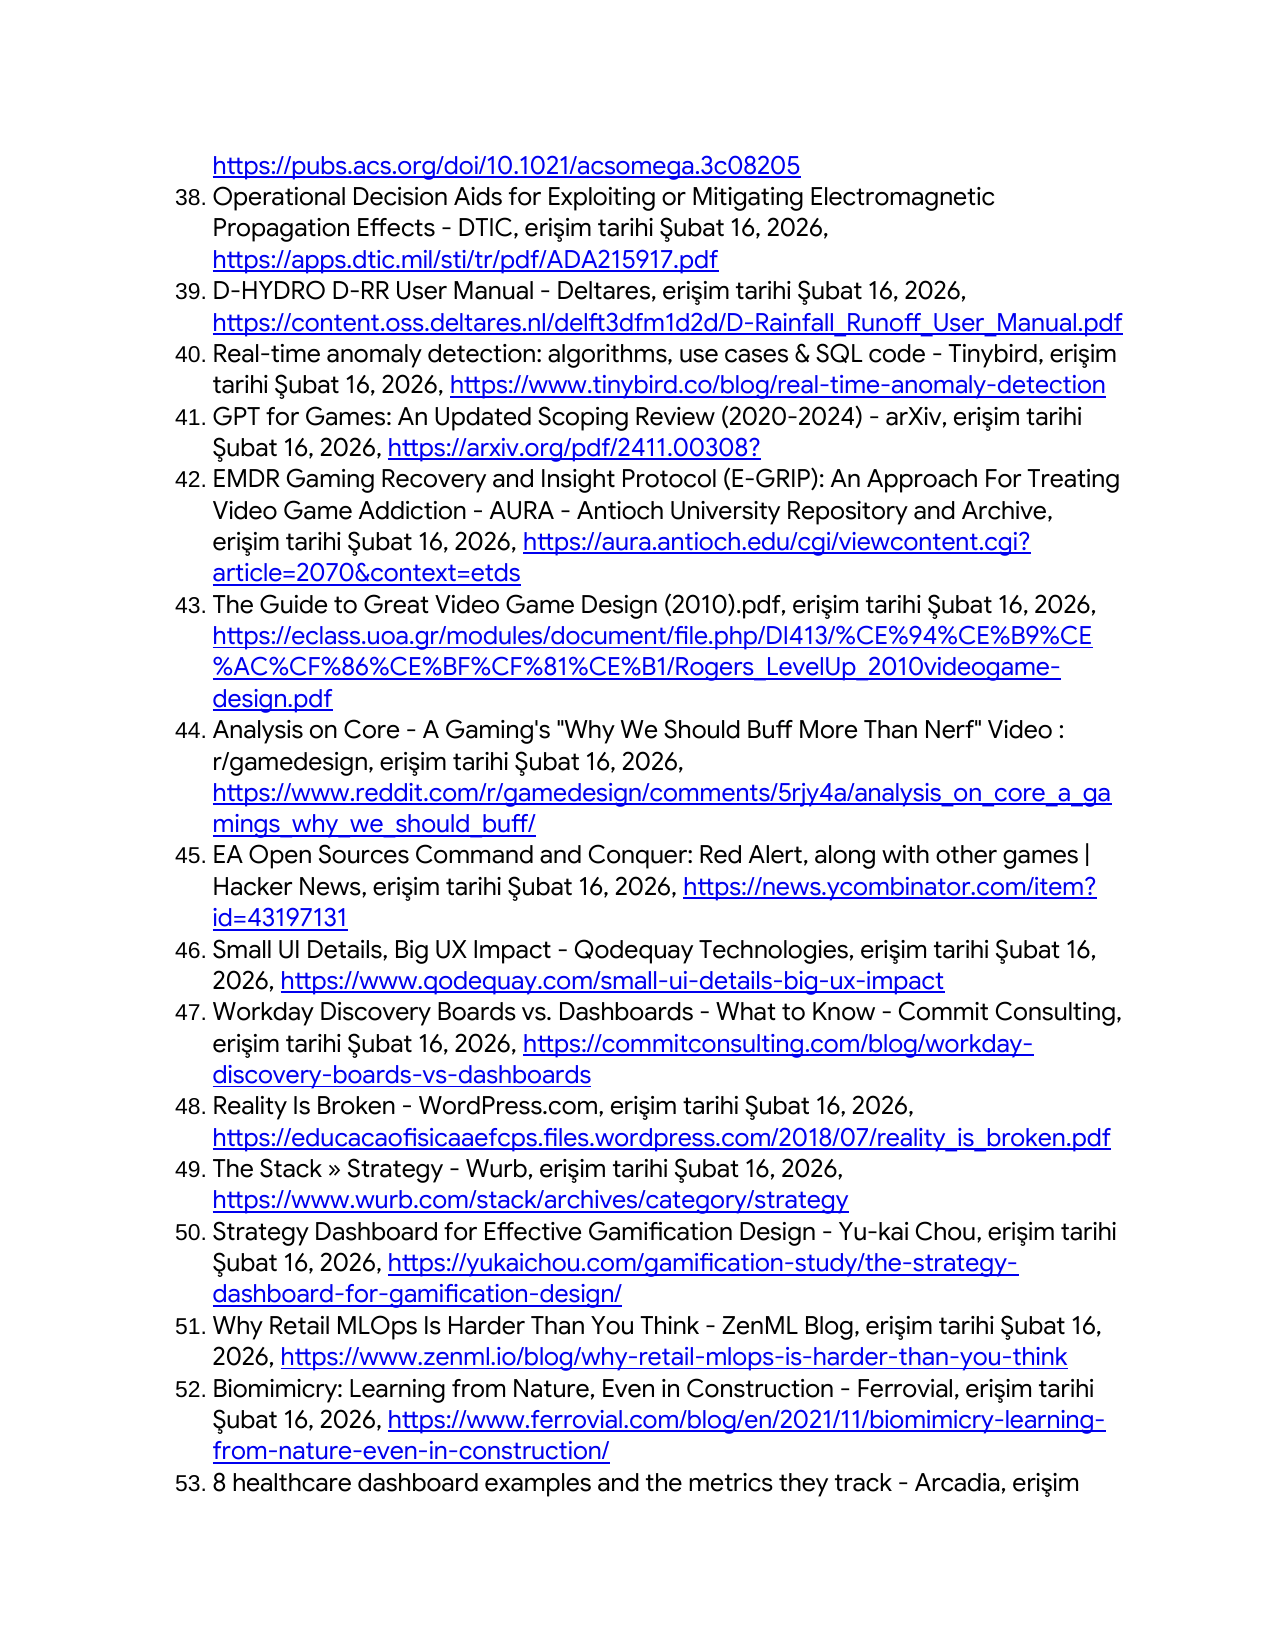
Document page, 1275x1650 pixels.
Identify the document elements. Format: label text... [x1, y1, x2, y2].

list The Guide to Great Video Game Design (2010).pdf, erişim tarihi Şubat 16, 2026, https://eclass.uoa.gr/modules/document/file.php/DI413/%CE%94%CE%B9%CE%AC%CF%86%CE%BF%CF%81%CE%B1/Rogers_LevelUp_2010videogame-design.pdf [175, 589, 1125, 714]
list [175, 1467, 1125, 1498]
list GPT for Games: An Updated Scoping Review (2020-2024) - arXiv, erişim tarihi Şubat 16, 2026, https://arxiv.org/pdf/2411.00308? [175, 401, 1125, 463]
list Biomimicry: Learning from Nature, Even in Construction - Ferrovial, erişim tarihi Şubat 16, 2026, https://www.ferrovial.com/blog/en/2021/11/biomimicry-learning-from-nature-even-in-construction/ [175, 1373, 1125, 1467]
list Why Retail MLOps Is Harder Than You Think - ZenML Blog, erişim tarihi Şubat 16, 2026, https://www.zenml.io/blog/why-retail-mlops-is-harder-than-you-think [175, 1310, 1125, 1373]
list Real-time anomaly detection: algorithms, use cases & SQL code - Tinybird, erişim tarihi Şubat 16, 2026, https://www.tinybird.co/blog/real-time-anomaly-detection [175, 338, 1125, 401]
list EA Open Sources Command and Conquer: Red Alert, along with other games | Hacker News, erişim tarihi Şubat 16, 2026, https://news.ycombinator.com/item?id=43197131 [175, 840, 1125, 934]
list Operational Decision Aids for Exploiting or Mitigating Electromagnetic Propagation Effects - DTIC, erişim tarihi Şubat 16, 2026, https://apps.dtic.mil/sti/tr/pdf/ADA215917.pdf [175, 181, 1125, 275]
list The Stack » Strategy - Wurb, erişim tarihi Şubat 16, 2026, https://www.wurb.com/stack/archives/category/strategy [175, 1153, 1125, 1216]
list D-HYDRO D-RR User Manual - Deltares, erişim tarihi Şubat 16, 2026, https://content.oss.deltares.nl/delft3dfm1d2d/D-Rainfall_Runoff_User_Manual.pdf [175, 275, 1125, 338]
list Strategy Dashboard for Effective Gamification Design - Yu-kai Chou, erişim tarihi Şubat 16, 2026, https://yukaichou.com/gamification-study/the-strategy-dashboard-for-gamification-design/ [175, 1216, 1125, 1310]
list Small UI Details, Big UX Impact - Qodequay Technologies, erişim tarihi Şubat 16, 2026, https://www.qodequay.com/small-ui-details-big-ux-impact [175, 934, 1125, 997]
list Reality Is Broken - WordPress.com, erişim tarihi Şubat 16, 2026, https://educacaofisicaaefcps.files.wordpress.com/2018/07/reality_is_broken.pdf [175, 1091, 1125, 1153]
list Workday Discovery Boards vs. Dashboards - What to Know - Commit Consulting, erişim tarihi Şubat 16, 2026, https://commitconsulting.com/blog/workday-discovery-boards-vs-dashboards [175, 997, 1125, 1091]
list Analysis on Core - A Gaming's "Why We Should Buff More Than Nerf" Video : r/gamedesign, erişim tarihi Şubat 16, 2026, https://www.reddit.com/r/gamedesign/comments/5rjy4a/analysis_on_core_a_gamings_why_we_should_buff/ [175, 714, 1125, 840]
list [175, 150, 1125, 181]
list EMDR Gaming Recovery and Insight Protocol (E-GRIP): An Approach For Treating Video Game Addiction - AURA - Antioch University Repository and Archive, erişim tarihi Şubat 16, 2026, https://aura.antioch.edu/cgi/viewcontent.cgi?article=2070&context=etds [175, 463, 1125, 589]
